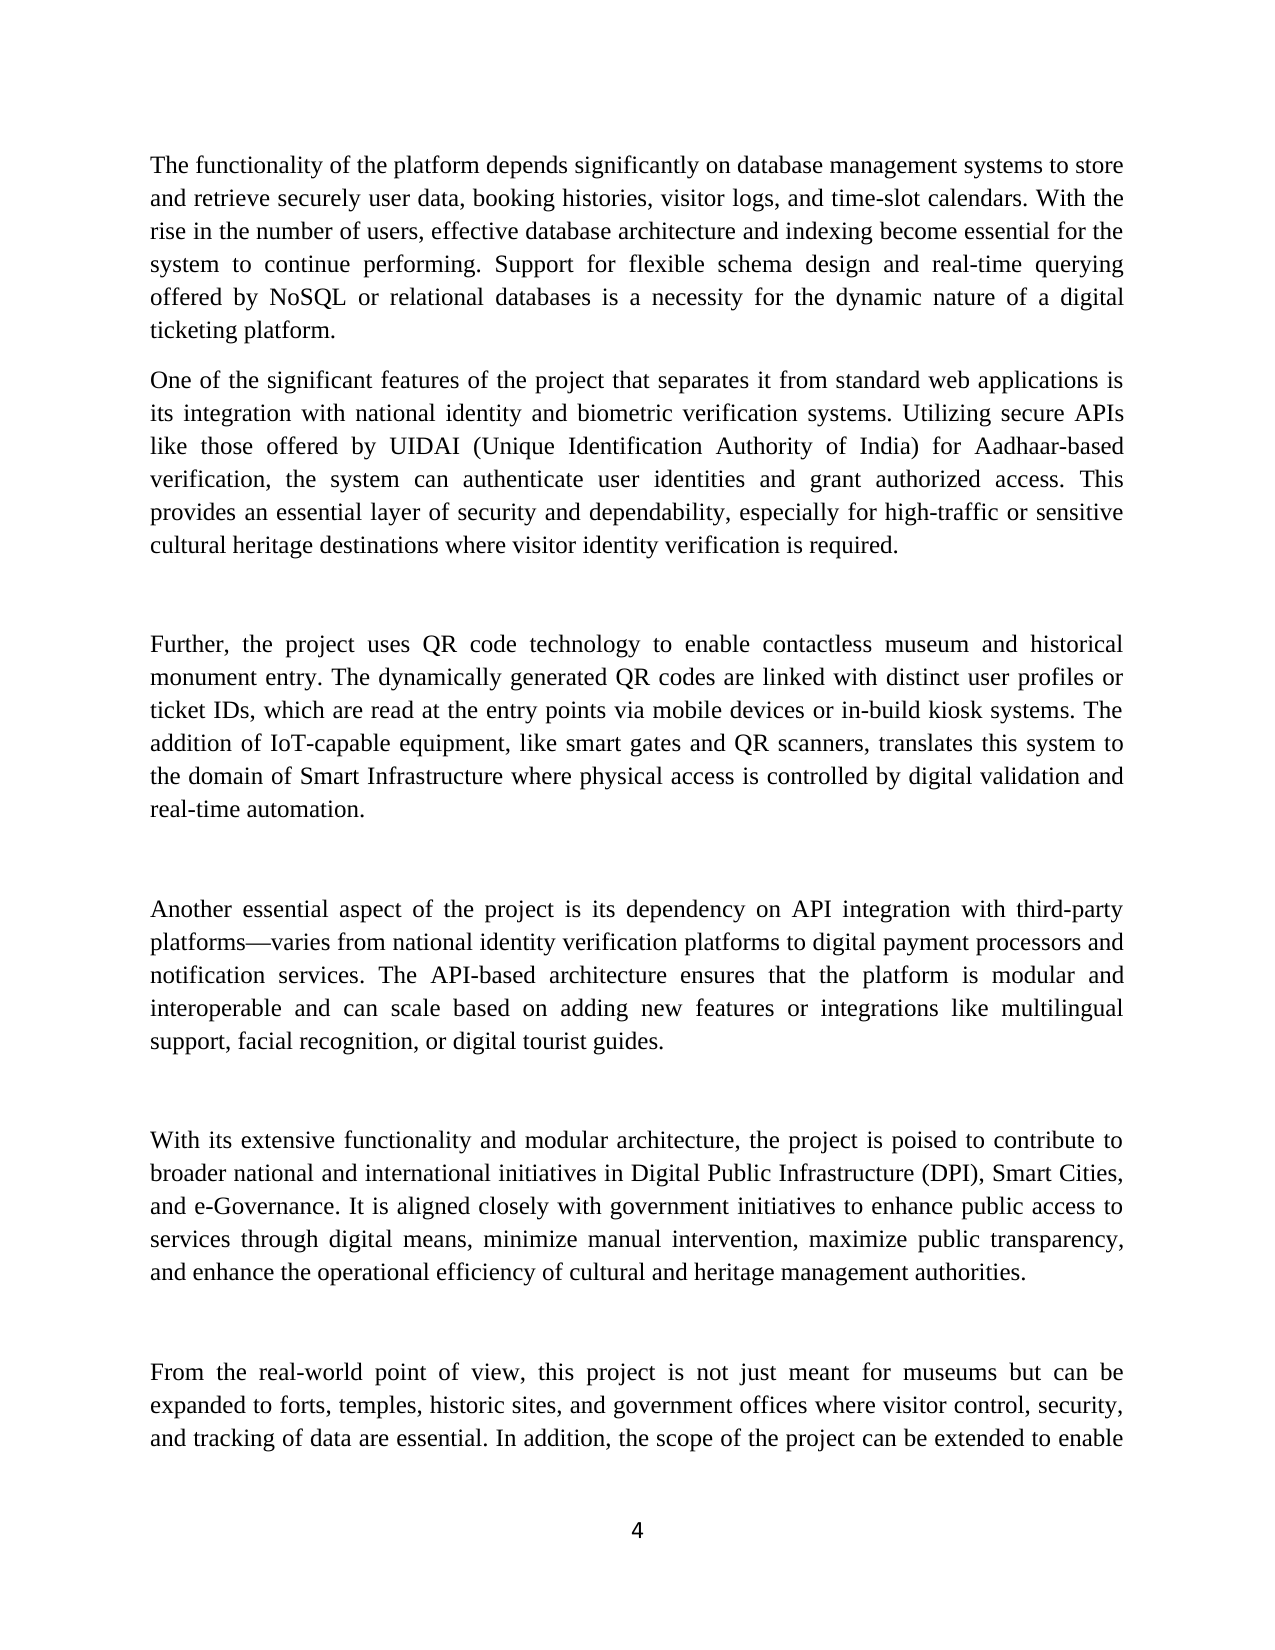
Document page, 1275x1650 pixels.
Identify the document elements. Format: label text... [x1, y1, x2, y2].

text With its extensive functionality and modular architecture, the project is poised to contribute to broader national and international initiatives in Digital Public Infrastructure (DPI), Smart Cities, and e-Governance. It is aligned closely with government initiatives to enhance public access to services through digital means, minimize manual intervention, maximize public transparency, and enhance the operational efficiency of cultural and heritage management authorities. [150, 1125, 1125, 1286]
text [150, 1357, 1125, 1451]
text The functionality of the platform depends significantly on database management systems to store and retrieve securely user data, booking histories, visitor logs, and time-slot calendars. With the rise in the number of users, effective database architecture and indexing become essential for the system to continue performing. Support for flexible schema design and real-time querying offered by NoSQL or relational databases is a necessity for the dynamic nature of a digital ticketing platform. [150, 150, 1125, 344]
text One of the significant features of the project that separates it from standard web applications is its integration with national identity and biometric verification systems. Utilizing secure APIs like those offered by UIDAI (Unique Identification Authority of India) for Aadhaar-based verification, the system can authenticate user identities and grant authorized access. This provides an essential layer of security and dependability, especially for high-traffic or sensitive cultural heritage destinations where visitor identity verification is required. [150, 365, 1125, 559]
text Further, the project uses QR code technology to enable contactless museum and historical monument entry. The dynamically generated QR codes are linked with distinct user profiles or ticket IDs, which are read at the entry points via mobile devices or in-build kiosk systems. The addition of IoT-capable equipment, like smart gates and QR scanners, translates this system to the domain of Smart Infrastructure where physical access is controlled by digital validation and real-time automation. [150, 629, 1125, 823]
text Another essential aspect of the project is its dependency on API integration with third-party platforms—varies from national identity verification platforms to digital payment processors and notification services. The API-based architecture ensures that the platform is modular and interoperable and can scale based on adding new features or integrations like multilingual support, facial recognition, or digital tourist guides. [150, 894, 1125, 1054]
